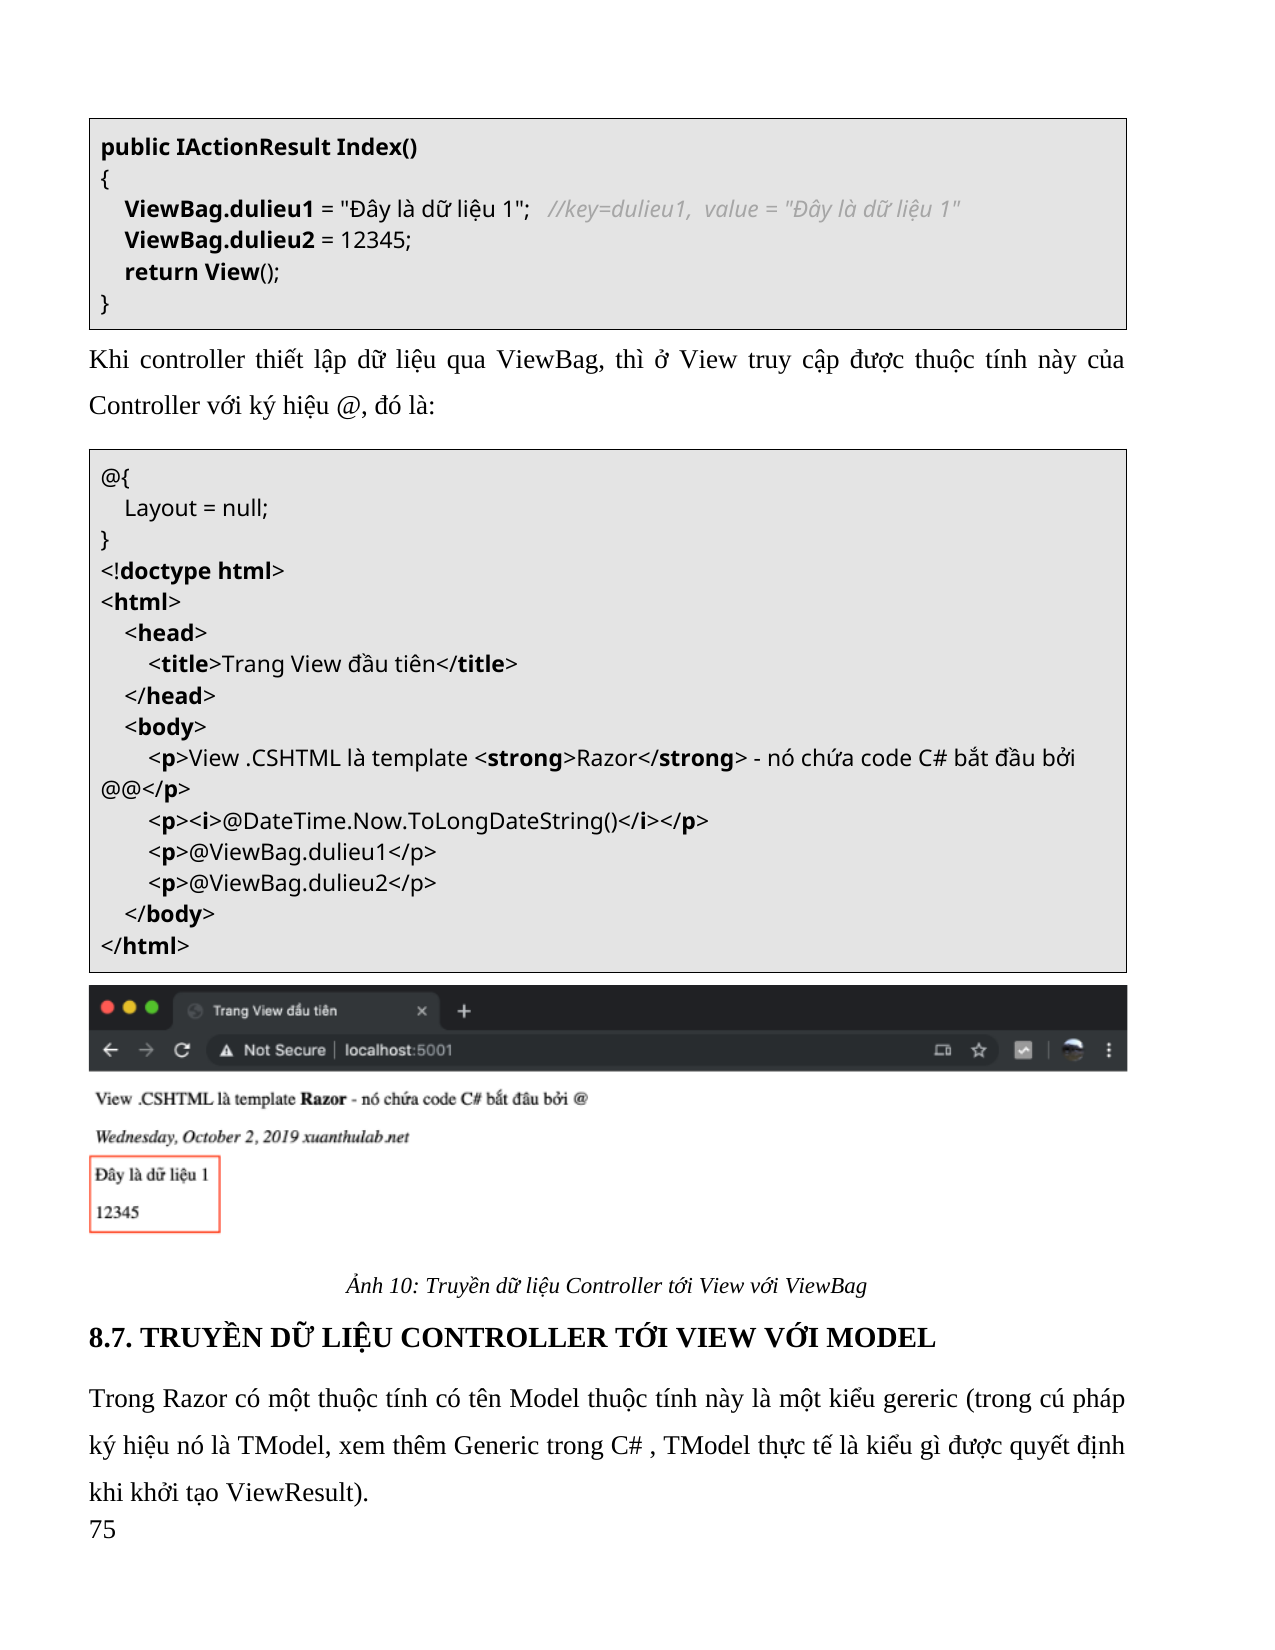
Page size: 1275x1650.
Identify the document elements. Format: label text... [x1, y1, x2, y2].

table_header @{ Layout = null; } <!doctype html> <html> <head> <title>Trang View đầu tiên</title> </head> <body> <p>View .CSHTML là template <strong>Razor</strong> - nó chứa code C# bắt đầu bởi @@</p> <p><i>@DateTime.Now.ToLongDateString()</i></p> <p>@ViewBag.dulieu1</p> <p>@ViewBag.dulieu2</p> </body> </html> [90, 450, 1126, 972]
table_header public IActionResult Index() { ViewBag.dulieu1 = "Đây là dữ liệu 1"; //key=dulieu1, value = "Đây là dữ liệu 1" ViewBag.dulieu2 = 12345; return View(); } [90, 119, 1126, 329]
picture [88, 985, 1128, 1245]
text Trong Razor có một thuộc tính có tên Model thuộc tính này là một kiểu gereric (trong cú pháp ký hiệu nó là TModel, xem thêm Generic trong C# , TModel thực tế là kiểu gì được quyết định khi khởi tạo ViewResult). [89, 1383, 1127, 1507]
text Ảnh : Truyền dữ liệu Controller tới View với ViewBag [89, 1273, 1127, 1299]
subtitle 8.7. Truyền dữ liệu Controller tới View với Model [89, 1320, 1127, 1353]
text Khi controller thiết lập dữ liệu qua ViewBag, thì ở View truy cập được thuộc tính này của Controller với ký hiệu @, đó là: [89, 343, 1127, 421]
